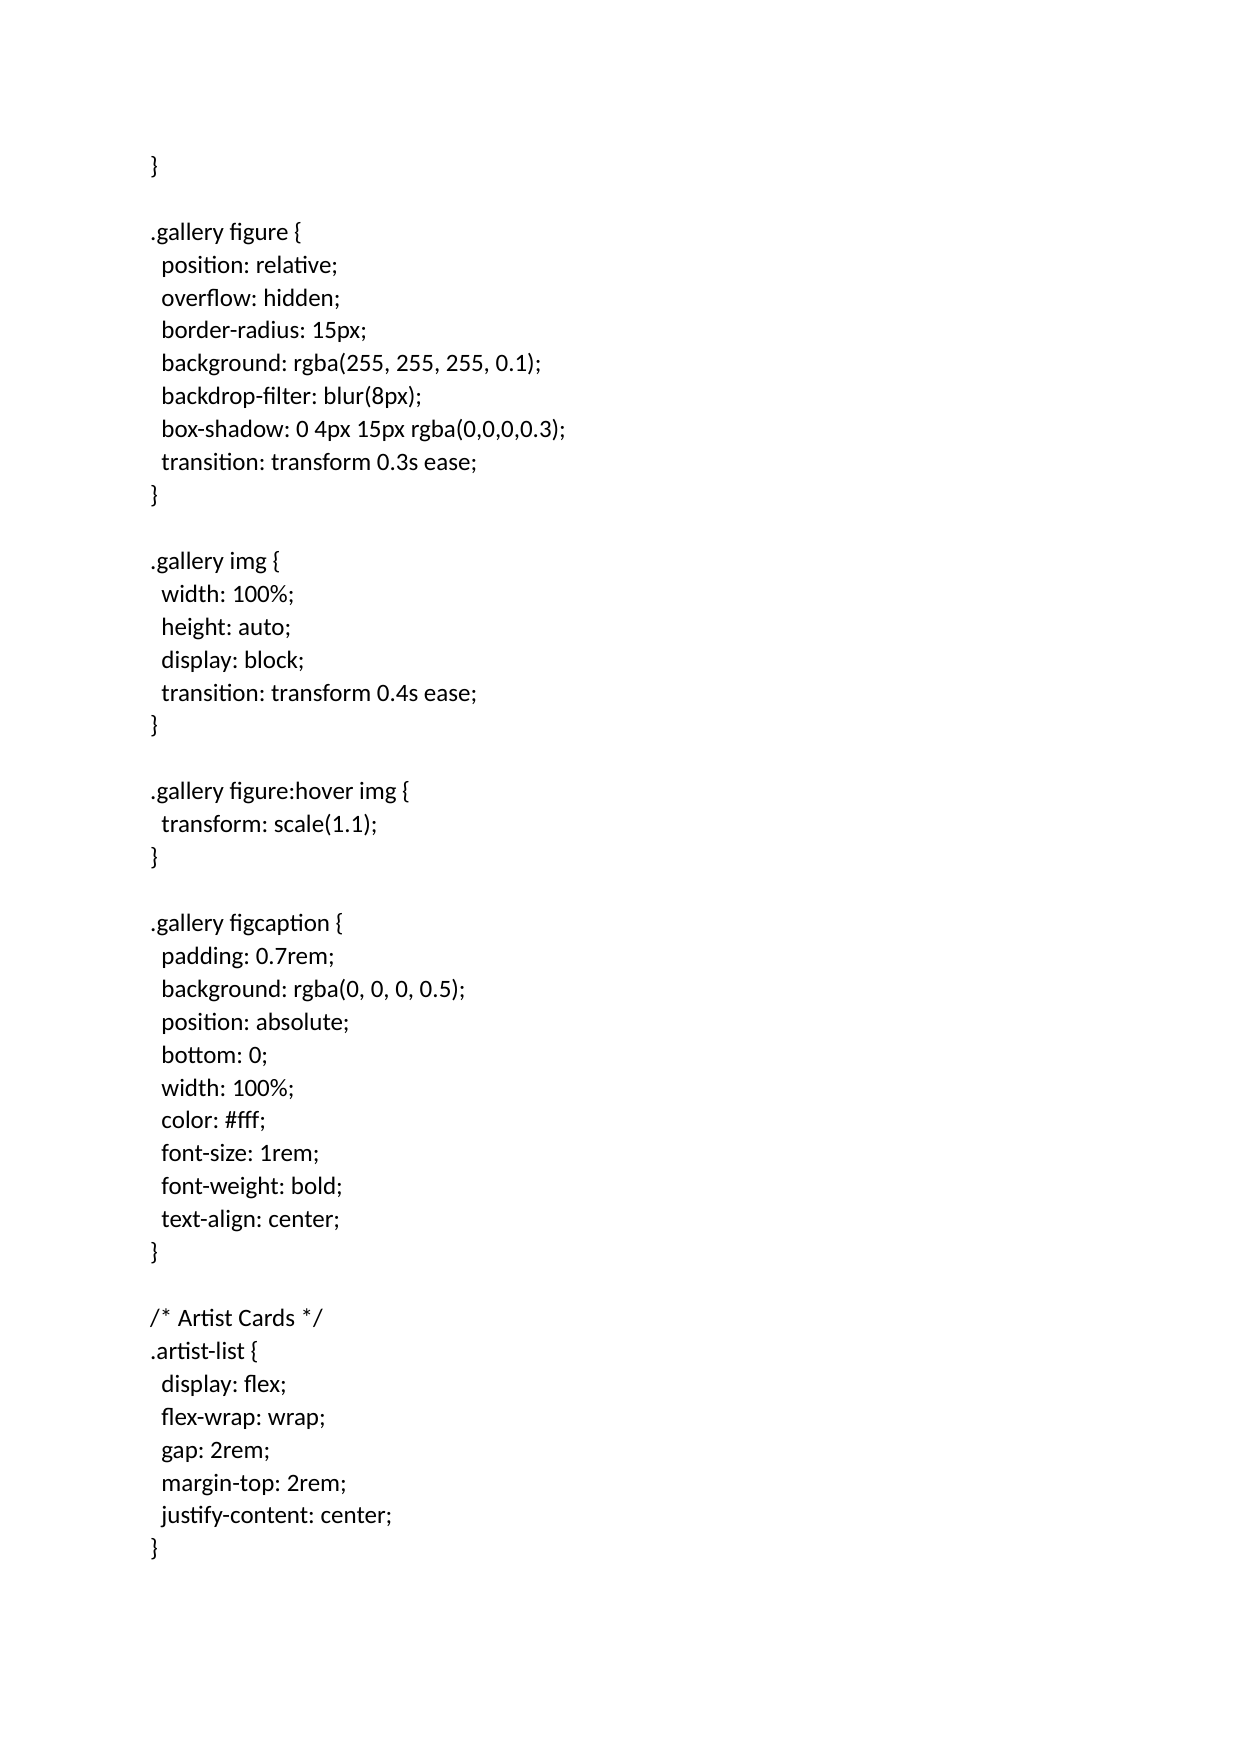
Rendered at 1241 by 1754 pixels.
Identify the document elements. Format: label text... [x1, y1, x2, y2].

text .gallery img { [150, 545, 1090, 576]
text /* Artist Cards */ [150, 1302, 1090, 1333]
text padding: 0.7rem; [150, 940, 1090, 971]
text color: #fff; [150, 1104, 1090, 1135]
text backdrop-filter: blur(8px); [150, 380, 1090, 411]
text width: 100%; [150, 1072, 1090, 1102]
text background: rgba(0, 0, 0, 0.5); [150, 973, 1090, 1003]
text overflow: hidden; [150, 282, 1090, 312]
text flex-wrap: wrap; [150, 1401, 1090, 1431]
text font-size: 1rem; [150, 1137, 1090, 1168]
text box-shadow: 0 4px 15px rgba(0,0,0,0.3); [150, 413, 1090, 444]
text transition: transform 0.3s ease; [150, 446, 1090, 477]
text gap: 2rem; [150, 1434, 1090, 1464]
text border-radius: 15px; [150, 314, 1090, 345]
text transform: scale(1.1); [150, 808, 1090, 839]
text } [150, 1236, 1090, 1267]
text } [150, 150, 1090, 181]
text margin-top: 2rem; [150, 1467, 1090, 1497]
text position: absolute; [150, 1006, 1090, 1036]
text position: relative; [150, 249, 1090, 279]
text .gallery figure { [150, 216, 1090, 246]
text } [150, 709, 1090, 740]
text } [150, 479, 1090, 510]
text transition: transform 0.4s ease; [150, 677, 1090, 707]
text .artist-list { [150, 1335, 1090, 1366]
text bottom: 0; [150, 1039, 1090, 1069]
text justify-content: center; [150, 1499, 1090, 1530]
text display: block; [150, 644, 1090, 674]
text text-align: center; [150, 1203, 1090, 1234]
text background: rgba(255, 255, 255, 0.1); [150, 347, 1090, 378]
text font-weight: bold; [150, 1170, 1090, 1201]
text display: flex; [150, 1368, 1090, 1398]
text .gallery figcaption { [150, 907, 1090, 938]
text height: auto; [150, 611, 1090, 641]
text } [150, 841, 1090, 872]
text width: 100%; [150, 578, 1090, 608]
text .gallery figure:hover img { [150, 775, 1090, 806]
text } [150, 1532, 1090, 1563]
